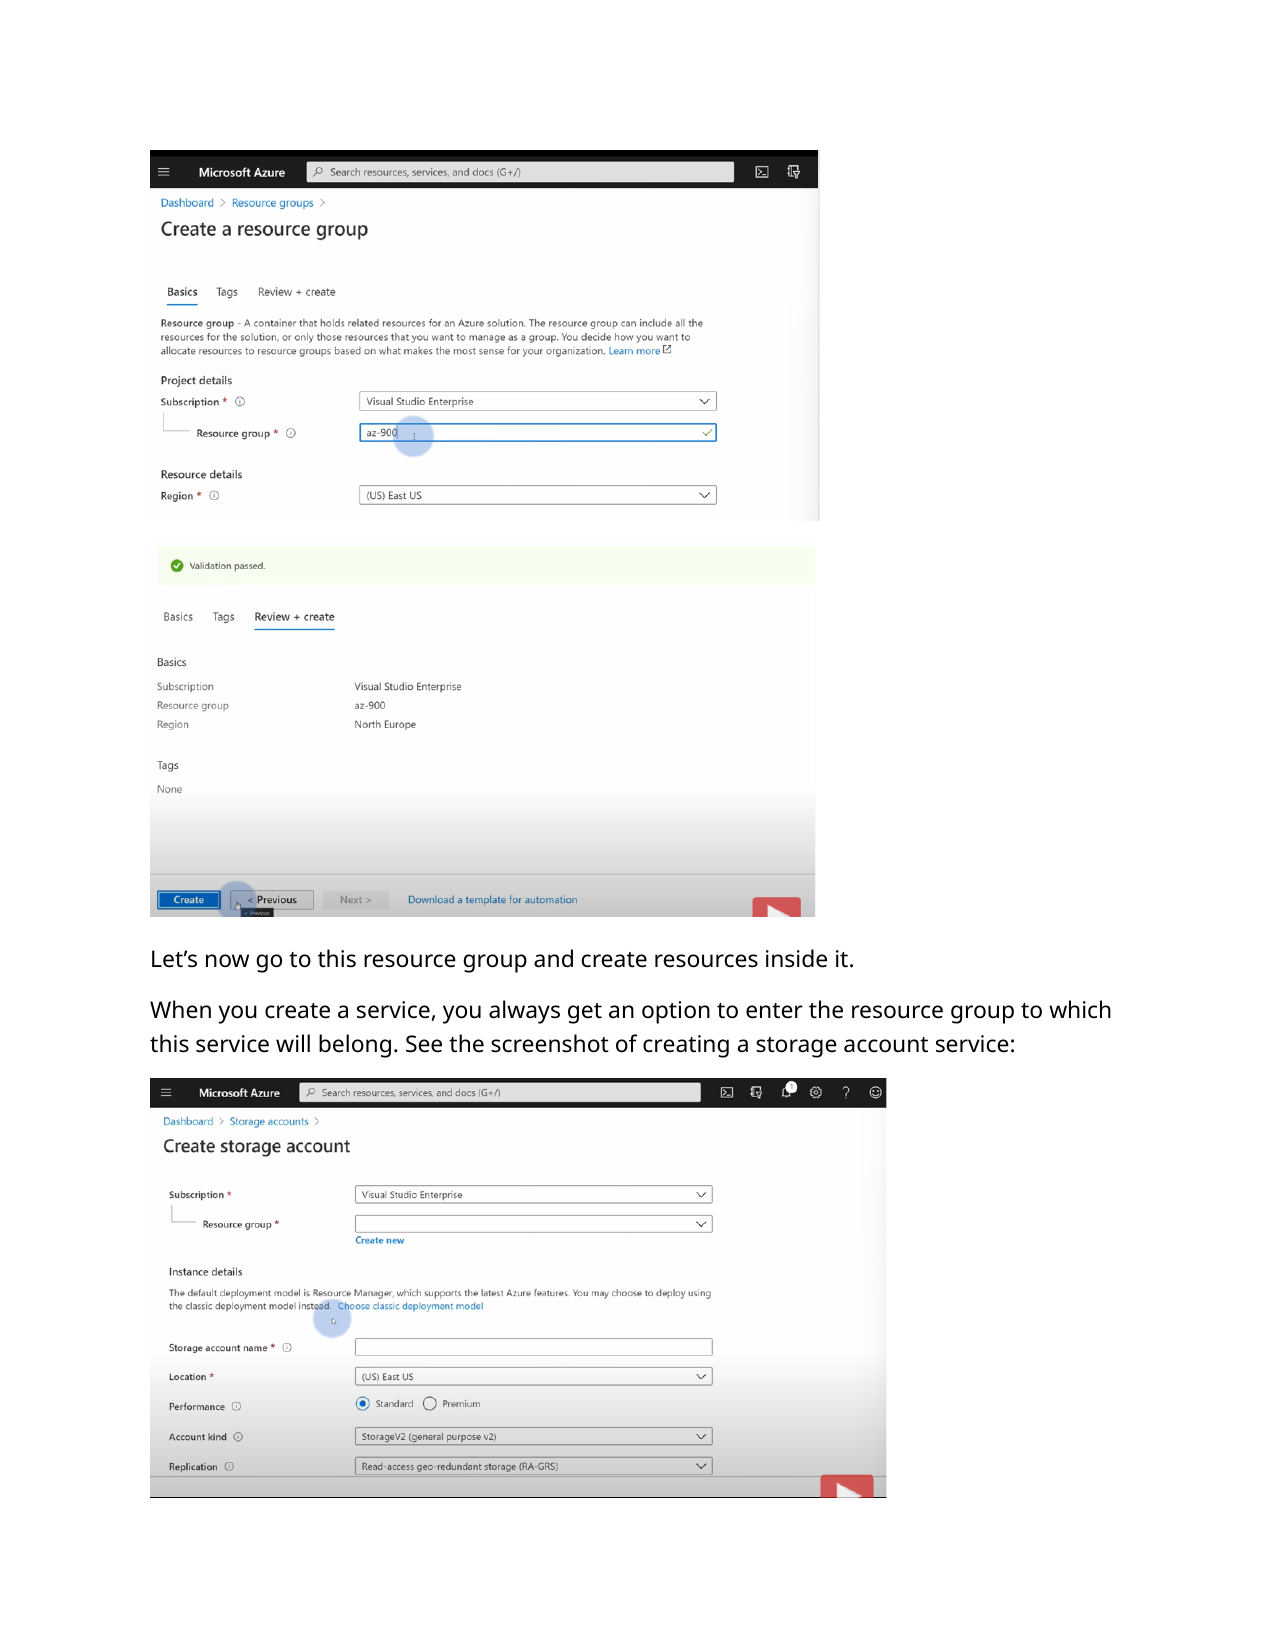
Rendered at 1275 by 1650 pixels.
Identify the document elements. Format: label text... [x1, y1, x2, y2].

text When you create a service, you always get an option to enter the resource group to which this service will belong. See the screenshot of creating a storage account service: [150, 994, 1125, 1059]
picture [150, 540, 816, 917]
picture [150, 150, 820, 521]
picture [150, 1078, 887, 1498]
text Let’s now go to this resource group and create resources inside it. [150, 943, 1125, 975]
